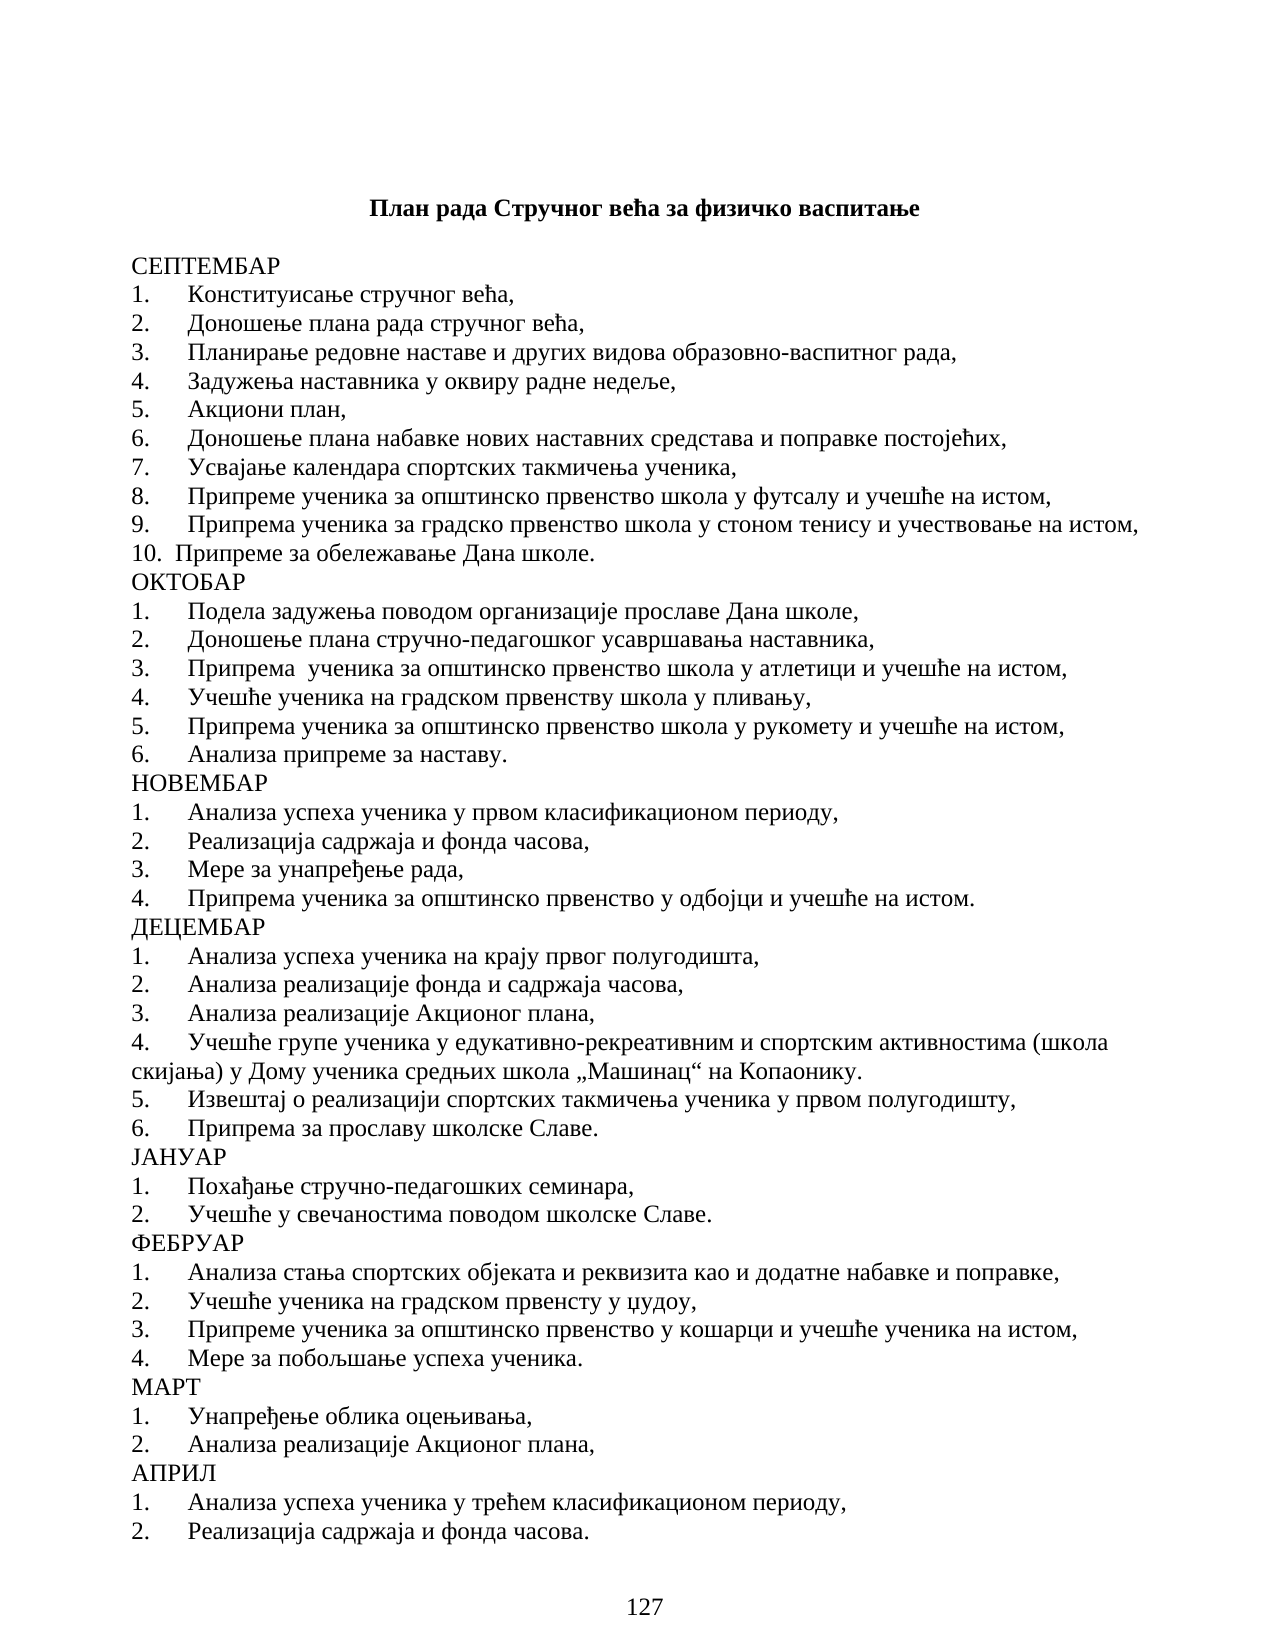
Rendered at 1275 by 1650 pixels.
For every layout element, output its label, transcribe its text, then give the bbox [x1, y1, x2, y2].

text 3. Припрема ученика за општинско првенство школа у атлетици и учешће на истом, [131, 653, 1158, 682]
text 4. Учешће ученика на градском првенству школа у пливању, [131, 682, 1158, 711]
text 9. Припрема ученика за градско првенство школа у стоном тенису и учествовање на истом, [131, 509, 1158, 538]
text 1. Подела задужења поводом организације прославе Дана школе, [131, 596, 1158, 624]
text 5. Припрема ученика за општинско првенство школа у рукомету и учешће на истом, [131, 711, 1158, 739]
text 1. Похађање стручно-педагошких семинара, [131, 1171, 1158, 1199]
text 2. Учешће у свечаностима поводом школске Славе. [131, 1199, 1158, 1228]
text 2. Реализација садржаја и фонда часова. [131, 1516, 1158, 1544]
text 1. Конституисање стручног већа, [131, 279, 1158, 308]
text 3. Припреме ученика за општинско првенство у кошарци и учешће ученика на истом, [131, 1314, 1158, 1343]
text 6. Доношење плана набавке нових наставних средстава и поправке постојећих, [131, 423, 1158, 452]
text 6. Припрема за прославу школске Славе. [131, 1113, 1158, 1142]
text НОВЕМБАР [131, 768, 1158, 797]
text 1. Анализа стања спортских објеката и реквизита као и додатне набавке и поправке, [131, 1257, 1158, 1286]
text 1. Анализа успеха ученика у првом класификационом периоду, [131, 797, 1158, 826]
text 7. Усвајање календара спортских такмичења ученика, [131, 452, 1158, 481]
text 4. Учешће групе ученика у едукативно-рекреативним и спортским активностима (школа скијања) у Дому ученика средњих школа „Машинац“ на Копаонику. [131, 1027, 1158, 1084]
text 3. Анализа реализације Акционог плана, [131, 998, 1158, 1027]
text ЈАНУАР [131, 1142, 1158, 1171]
text 2. Доношење плана рада стручног већа, [131, 308, 1158, 337]
text 1. Анализа успеха ученика у трећем класификационом периоду, [131, 1487, 1158, 1516]
text СЕПТЕМБАР [131, 251, 1158, 279]
text 2. Доношење плана стручно-педагошког усавршавања наставника, [131, 624, 1158, 653]
text 2. Анализа реализације фонда и садржаја часова, [131, 969, 1158, 998]
text 6. Анализа припреме за наставу. [131, 739, 1158, 768]
text 1. Унапређење облика оцењивања, [131, 1401, 1158, 1429]
text ФЕБРУАР [131, 1228, 1158, 1257]
text 2. Анализа реализације Акционог плана, [131, 1429, 1158, 1458]
text 4. Мере за побољшање успеха ученика. [131, 1343, 1158, 1372]
text 4. Задужења наставника у оквиру радне недеље, [131, 366, 1158, 394]
text 1. Анализа успеха ученика на крају првог полугодишта, [131, 941, 1158, 969]
subtitle План рада Стручног већа за физичко васпитање [131, 193, 1158, 222]
text ОКТОБАР [131, 567, 1158, 596]
text 3. Мере за унапређење рада, [131, 854, 1158, 883]
text 2. Реализација садржаја и фонда часова, [131, 826, 1158, 854]
text 8. Припреме ученика за општинско првенство школа у футсалу и учешће на истом, [131, 481, 1158, 509]
text АПРИЛ [131, 1458, 1158, 1487]
text 10. Припреме за обележавање Дана школе. [131, 538, 1158, 567]
text МАРТ [131, 1372, 1158, 1401]
text 2. Учешће ученика на градском првенсту у џудоу, [131, 1286, 1158, 1314]
text ДЕЦЕМБАР [131, 912, 1158, 941]
text 3. Планирање редовне наставе и других видова образовно-васпитног рада, [131, 337, 1158, 366]
text 5. Извештај о реализацији спортских такмичења ученика у првом полугодишту, [131, 1084, 1158, 1113]
text 4. Припрема ученика за општинско првенство у одбојци и учешће на истом. [131, 883, 1158, 912]
text 5. Акциони план, [131, 394, 1158, 423]
